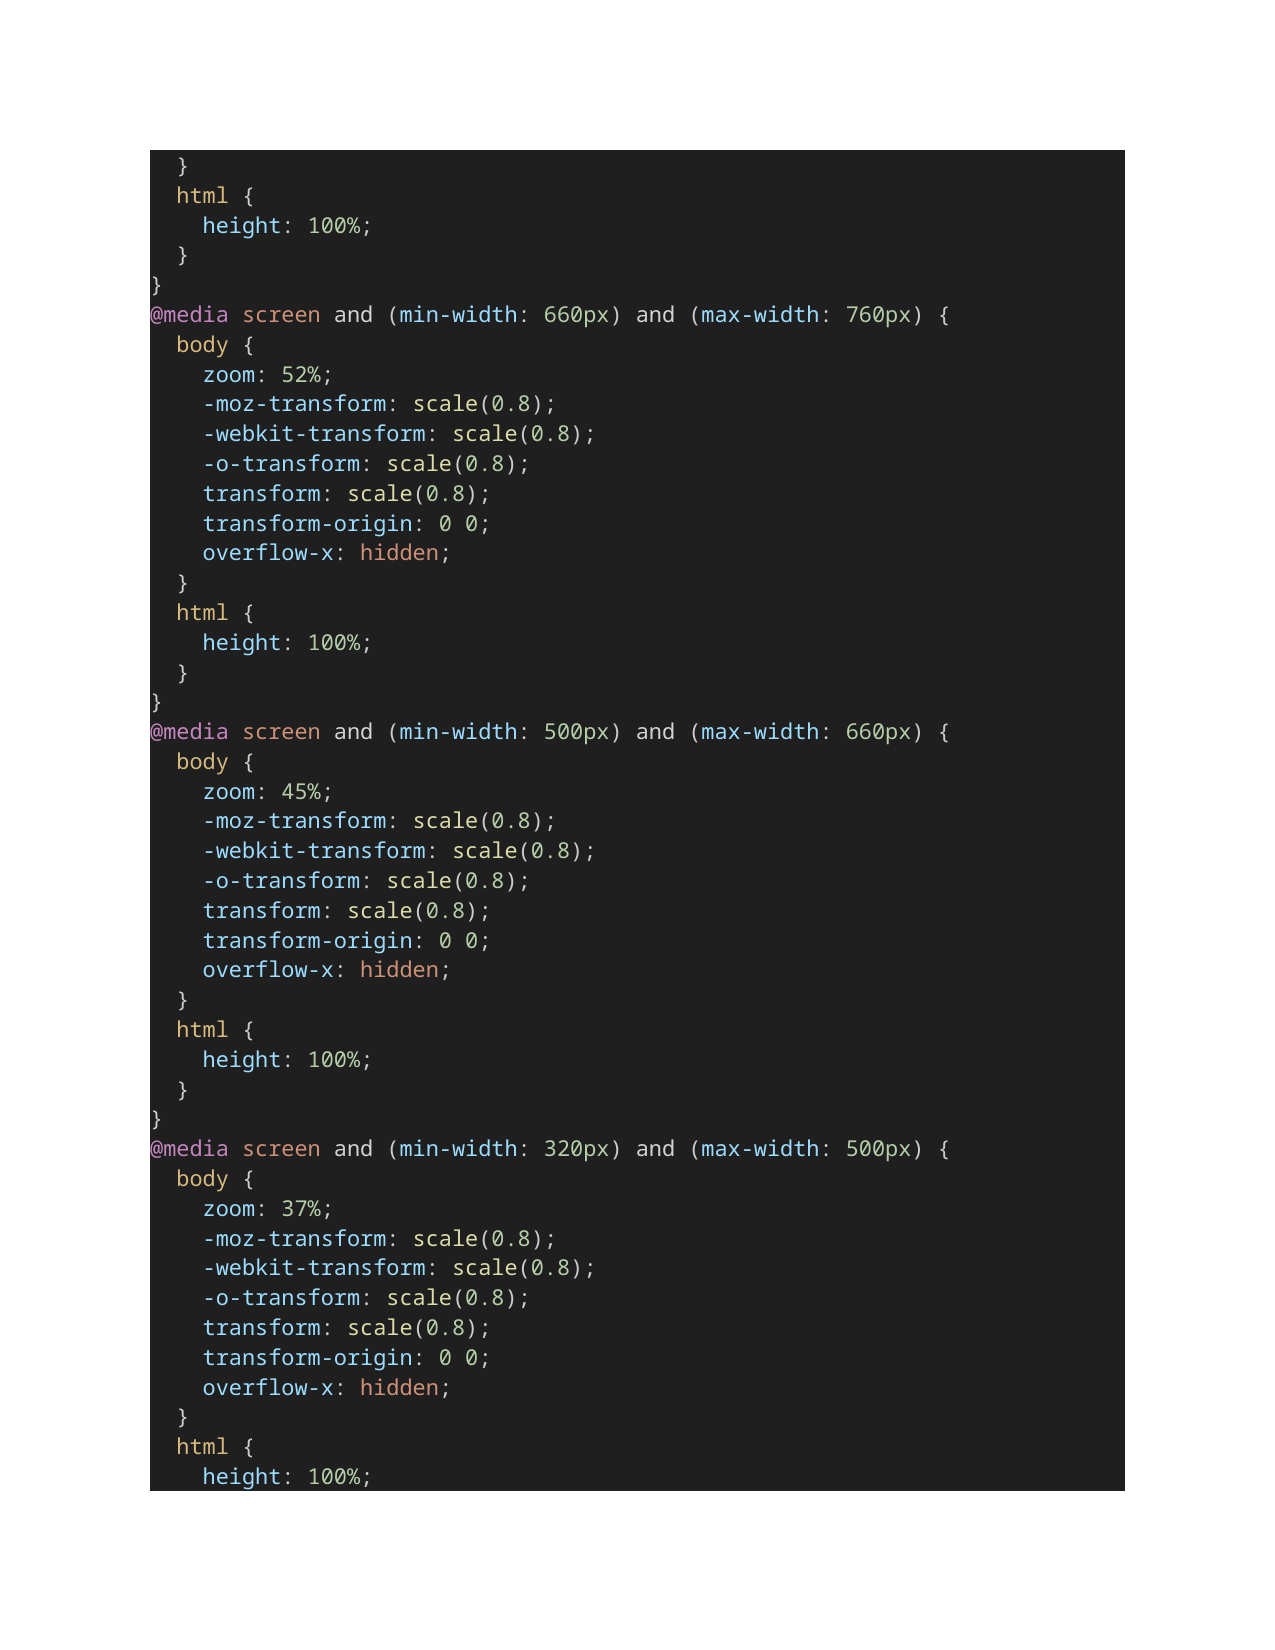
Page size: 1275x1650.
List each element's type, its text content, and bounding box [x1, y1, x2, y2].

text transform: scale(0.8); [150, 895, 1125, 924]
text } [150, 1073, 1125, 1103]
text transform-origin: 0 0; [150, 1342, 1125, 1371]
text html { [150, 180, 1125, 209]
text transform: scale(0.8); [150, 478, 1125, 507]
text -moz-transform: scale(0.8); [150, 1222, 1125, 1252]
text -webkit-transform: scale(0.8); [150, 835, 1125, 865]
text body { [150, 1163, 1125, 1193]
text -o-transform: scale(0.8); [150, 1282, 1125, 1312]
text transform-origin: 0 0; [150, 924, 1125, 954]
text @media screen and (min-width: 660px) and (max-width: 760px) { [150, 299, 1125, 329]
text transform: scale(0.8); [150, 1312, 1125, 1342]
text body { [150, 329, 1125, 358]
text zoom: 52%; [150, 358, 1125, 388]
text body { [150, 746, 1125, 776]
text } [150, 656, 1125, 686]
text } [150, 984, 1125, 1014]
text -moz-transform: scale(0.8); [150, 388, 1125, 418]
text html { [150, 1014, 1125, 1044]
text } [150, 269, 1125, 299]
text } [150, 1103, 1125, 1133]
text -o-transform: scale(0.8); [150, 865, 1125, 895]
text height: 100%; [150, 1044, 1125, 1073]
text } [150, 150, 1125, 180]
text -o-transform: scale(0.8); [150, 448, 1125, 478]
text zoom: 37%; [150, 1193, 1125, 1222]
text -webkit-transform: scale(0.8); [150, 1252, 1125, 1282]
text overflow-x: hidden; [150, 1371, 1125, 1401]
text overflow-x: hidden; [150, 954, 1125, 984]
text height: 100%; [150, 627, 1125, 656]
text transform-origin: 0 0; [150, 507, 1125, 537]
text height: 100%; [150, 209, 1125, 239]
text @media screen and (min-width: 320px) and (max-width: 500px) { [150, 1133, 1125, 1163]
text -webkit-transform: scale(0.8); [150, 418, 1125, 448]
text html { [150, 597, 1125, 627]
text -moz-transform: scale(0.8); [150, 805, 1125, 835]
text height: 100%; [150, 1461, 1125, 1491]
text } [150, 1401, 1125, 1431]
text overflow-x: hidden; [150, 537, 1125, 567]
text zoom: 45%; [150, 776, 1125, 805]
text @media screen and (min-width: 500px) and (max-width: 660px) { [150, 716, 1125, 746]
text } [150, 686, 1125, 716]
text html { [150, 1431, 1125, 1461]
text } [150, 239, 1125, 269]
text } [150, 567, 1125, 597]
